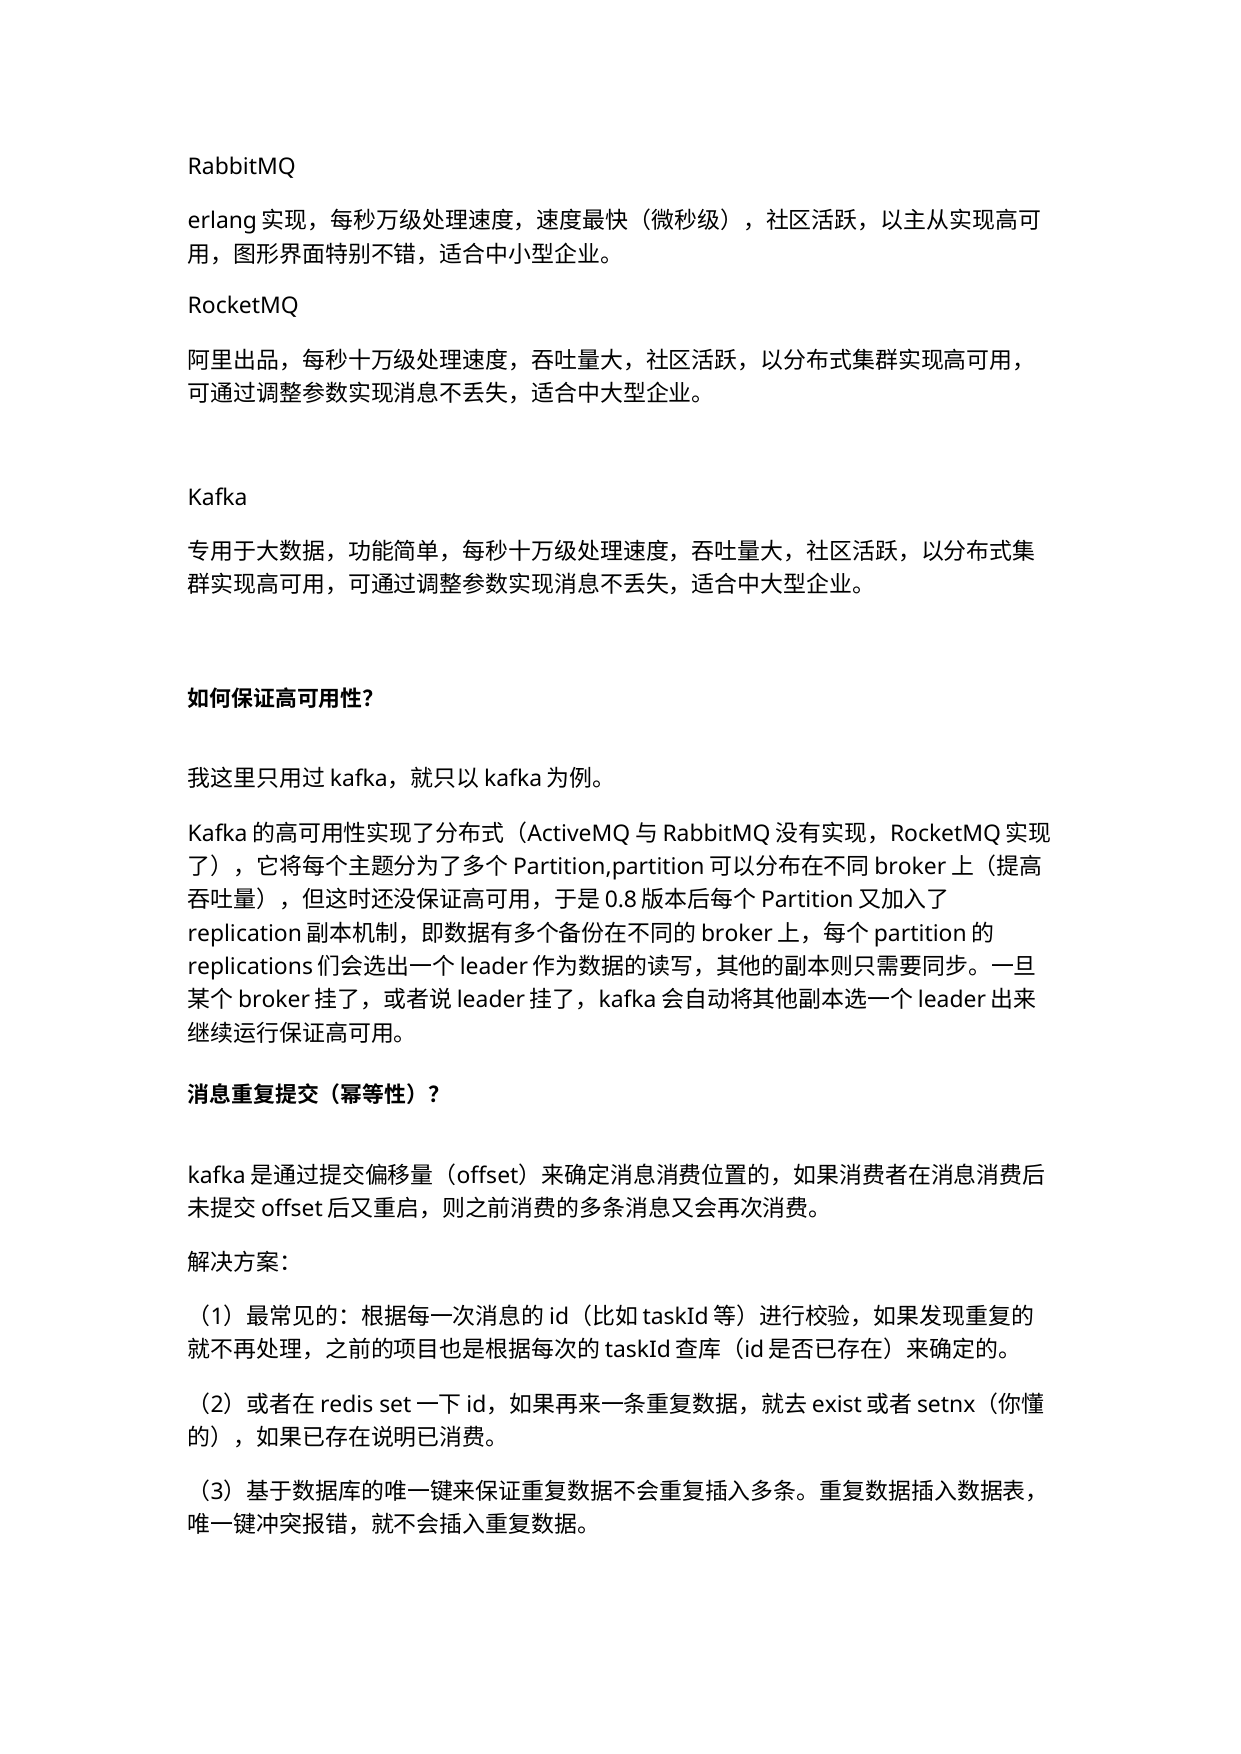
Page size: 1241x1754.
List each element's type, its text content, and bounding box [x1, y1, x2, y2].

text Kafka [187, 481, 1053, 512]
text 阿里出品，每秒十万级处理速度，吞吐量大，社区活跃，以分布式集群实现高可用，可通过调整参数实现消息不丢失，适合中大型企业。 [187, 342, 1053, 408]
text kafka是通过提交偏移量（offset）来确定消息消费位置的，如果消费者在消息消费后未提交offset后又重启，则之前消费的多条消息又会再次消费。 [187, 1156, 1053, 1223]
text 解决方案： [187, 1244, 1053, 1277]
text 我这里只用过kafka，就只以kafka为例。 [187, 760, 1053, 794]
text （3）基于数据库的唯一键来保证重复数据不会重复插入多条。重复数据插入数据表，唯一键冲突报错，就不会插入重复数据。 [187, 1473, 1053, 1539]
text RocketMQ [187, 289, 1053, 321]
text erlang实现，每秒万级处理速度，速度最快（微秒级），社区活跃，以主从实现高可用，图形界面特别不错，适合中小型企业。 [187, 202, 1053, 269]
text 专用于大数据，功能简单，每秒十万级处理速度，吞吐量大，社区活跃，以分布式集群实现高可用，可通过调整参数实现消息不丢失，适合中大型企业。 [187, 533, 1053, 599]
subtitle 消息重复提交（幂等性）？ [187, 1077, 1053, 1108]
subtitle 如何保证高可用性？ [187, 681, 1053, 712]
text Kafka的高可用性实现了分布式（ActiveMQ与RabbitMQ没有实现，RocketMQ实现了），它将每个主题分为了多个Partition,partition可以分布在不同broker上（提高吞吐量），但这时还没保证高可用，于是0.8版本后每个Partition又加入了replication副本机制，即数据有多个备份在不同的broker上，每个partition的replications们会选出一个leader作为数据的读写，其他的副本则只需要同步。一旦某个broker挂了，或者说leader挂了，kafka会自动将其他副本选一个leader出来继续运行保证高可用。 [187, 814, 1053, 1048]
text （1）最常见的：根据每一次消息的id（比如taskId等）进行校验，如果发现重复的就不再处理，之前的项目也是根据每次的taskId查库（id是否已存在）来确定的。 [187, 1298, 1053, 1365]
text （2）或者在redis set一下id，如果再来一条重复数据，就去exist或者setnx（你懂的），如果已存在说明已消费。 [187, 1386, 1053, 1452]
text RabbitMQ [187, 150, 1053, 181]
